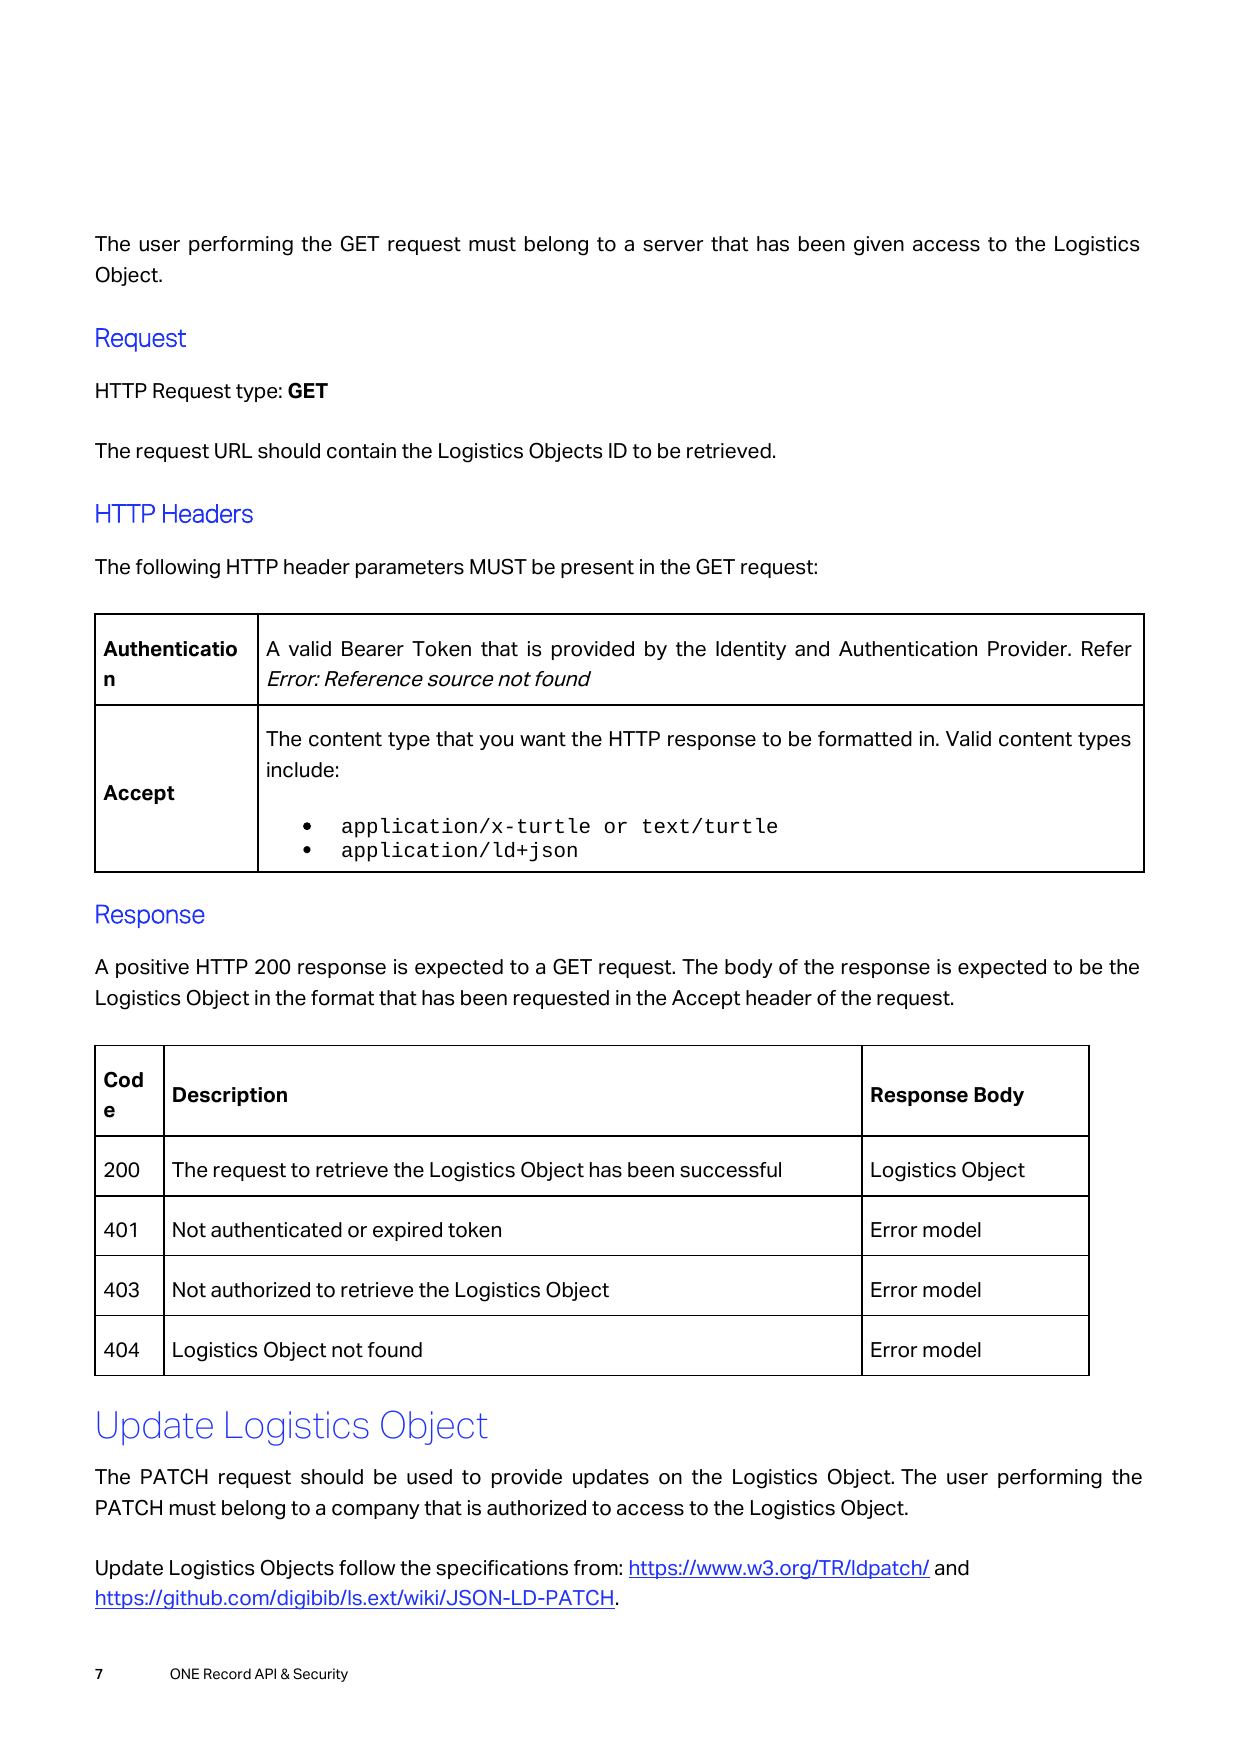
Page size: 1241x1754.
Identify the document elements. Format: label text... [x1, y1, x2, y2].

table_header Response Body [863, 1046, 1088, 1135]
table_header A valid Bearer Token that is provided by the Identity and Authentication Provider. Refer ONE Record security [259, 615, 1143, 704]
text The request URL should contain the Logistics Objects ID to be retrieved. [94, 437, 1143, 464]
subtitle HTTP Headers [94, 497, 1146, 528]
table_cell Accept [96, 706, 257, 871]
table_cell Logistics Object not found [165, 1316, 861, 1374]
table_cell Error model [863, 1197, 1088, 1255]
table_cell Not authorized to retrieve the Logistics Object [165, 1256, 861, 1315]
table_cell Logistics Object [863, 1137, 1088, 1195]
table_cell Error model [863, 1316, 1088, 1374]
text The user performing the GET request must belong to a server that has been given access to the Logistics Object. [94, 231, 1143, 288]
text HTTP Request type: GET [94, 378, 1143, 404]
subtitle Response [94, 898, 1146, 929]
table_cell The content type that you want the HTTP response to be formatted in. Valid content types include: application/x-turtle or text/turtle application/ld+json [259, 706, 1143, 871]
table_cell 401 [96, 1197, 163, 1255]
table_cell 200 [96, 1137, 163, 1195]
table_cell 403 [96, 1256, 163, 1315]
table_cell Not authenticated or expired token [165, 1197, 861, 1255]
text A positive HTTP 200 response is expected to a GET request. The body of the response is expected to be the Logistics Object in the format that has been requested in the Accept header of the request. [94, 954, 1143, 1011]
subtitle Request [94, 321, 1146, 353]
table_cell 404 [96, 1316, 163, 1374]
text Update Logistics Objects follow the specifications from: https://www.w3.org/TR/ldpatch/ and https://github.com/digibib/ls.ext/wiki/JSON-LD-PATCH. [94, 1554, 1143, 1612]
table_cell The request to retrieve the Logistics Object has been successful [165, 1137, 861, 1195]
table_cell Error model [863, 1256, 1088, 1315]
subtitle Update Logistics Object [94, 1401, 1146, 1449]
text The PATCH request should be used to provide updates on the Logistics Object. The user performing the PATCH must belong to a company that is authorized to access to the Logistics Object. [94, 1464, 1143, 1521]
table_header Description [165, 1046, 861, 1135]
text The following HTTP header parameters MUST be present in the GET request: [94, 553, 1143, 580]
table_header Code [96, 1046, 163, 1135]
table_header Authentication [96, 615, 257, 704]
